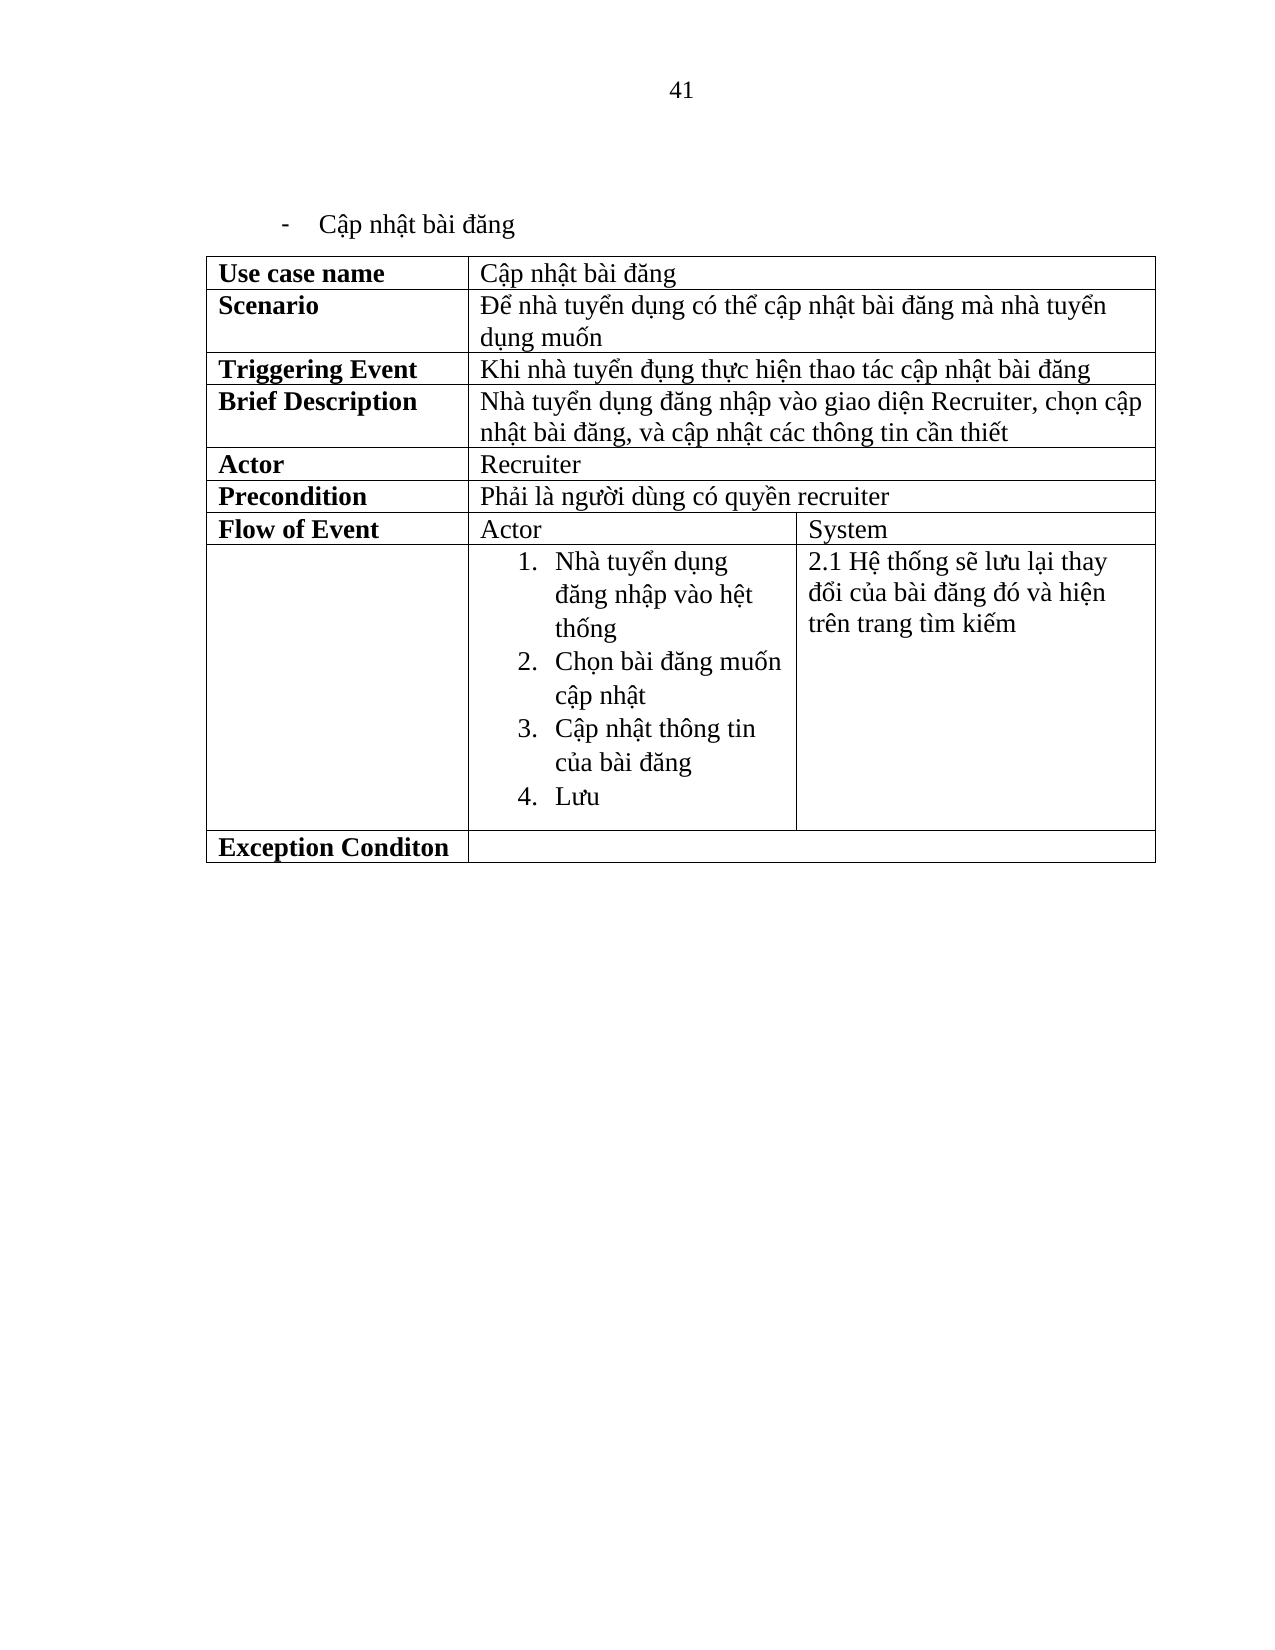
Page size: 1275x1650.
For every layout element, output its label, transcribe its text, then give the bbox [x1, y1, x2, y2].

table_cell Actor [207, 448, 468, 479]
table_cell Brief Description [207, 385, 468, 447]
table_cell Scenario [207, 290, 468, 352]
table_cell Actor [469, 513, 796, 544]
table_cell Exception Conditon [207, 831, 468, 862]
table_cell [469, 831, 1155, 862]
table_cell Recruiter [469, 448, 1155, 479]
list Cập nhật bài đăng [281, 207, 1157, 240]
table_cell Để nhà tuyển dụng có thể cập nhật bài đăng mà nhà tuyển dụng muốn [469, 290, 1155, 352]
table_cell System [797, 513, 1155, 544]
table_cell [207, 545, 468, 830]
table_cell Nhà tuyển dụng đăng nhập vào hệt thống Chọn bài đăng muốn cập nhật Cập nhật thông tin của bài đăng Lưu [469, 545, 796, 830]
table_cell Phải là người dùng có quyền recruiter [469, 481, 1155, 512]
table_cell Flow of Event [207, 513, 468, 544]
table_cell 2.1 Hệ thống sẽ lưu lại thay đổi của bài đăng đó và hiện trên trang tìm kiếm [797, 545, 1155, 830]
table_cell Precondition [207, 481, 468, 512]
table_cell Khi nhà tuyển đụng thực hiện thao tác cập nhật bài đăng [469, 353, 1155, 384]
table_header Cập nhật bài đăng [469, 257, 1155, 288]
table_header Use case name [207, 257, 468, 288]
table_cell Triggering Event [207, 353, 468, 384]
table_cell Nhà tuyển dụng đăng nhập vào giao diện Recruiter, chọn cập nhật bài đăng, và cập nhật các thông tin cần thiết [469, 385, 1155, 447]
